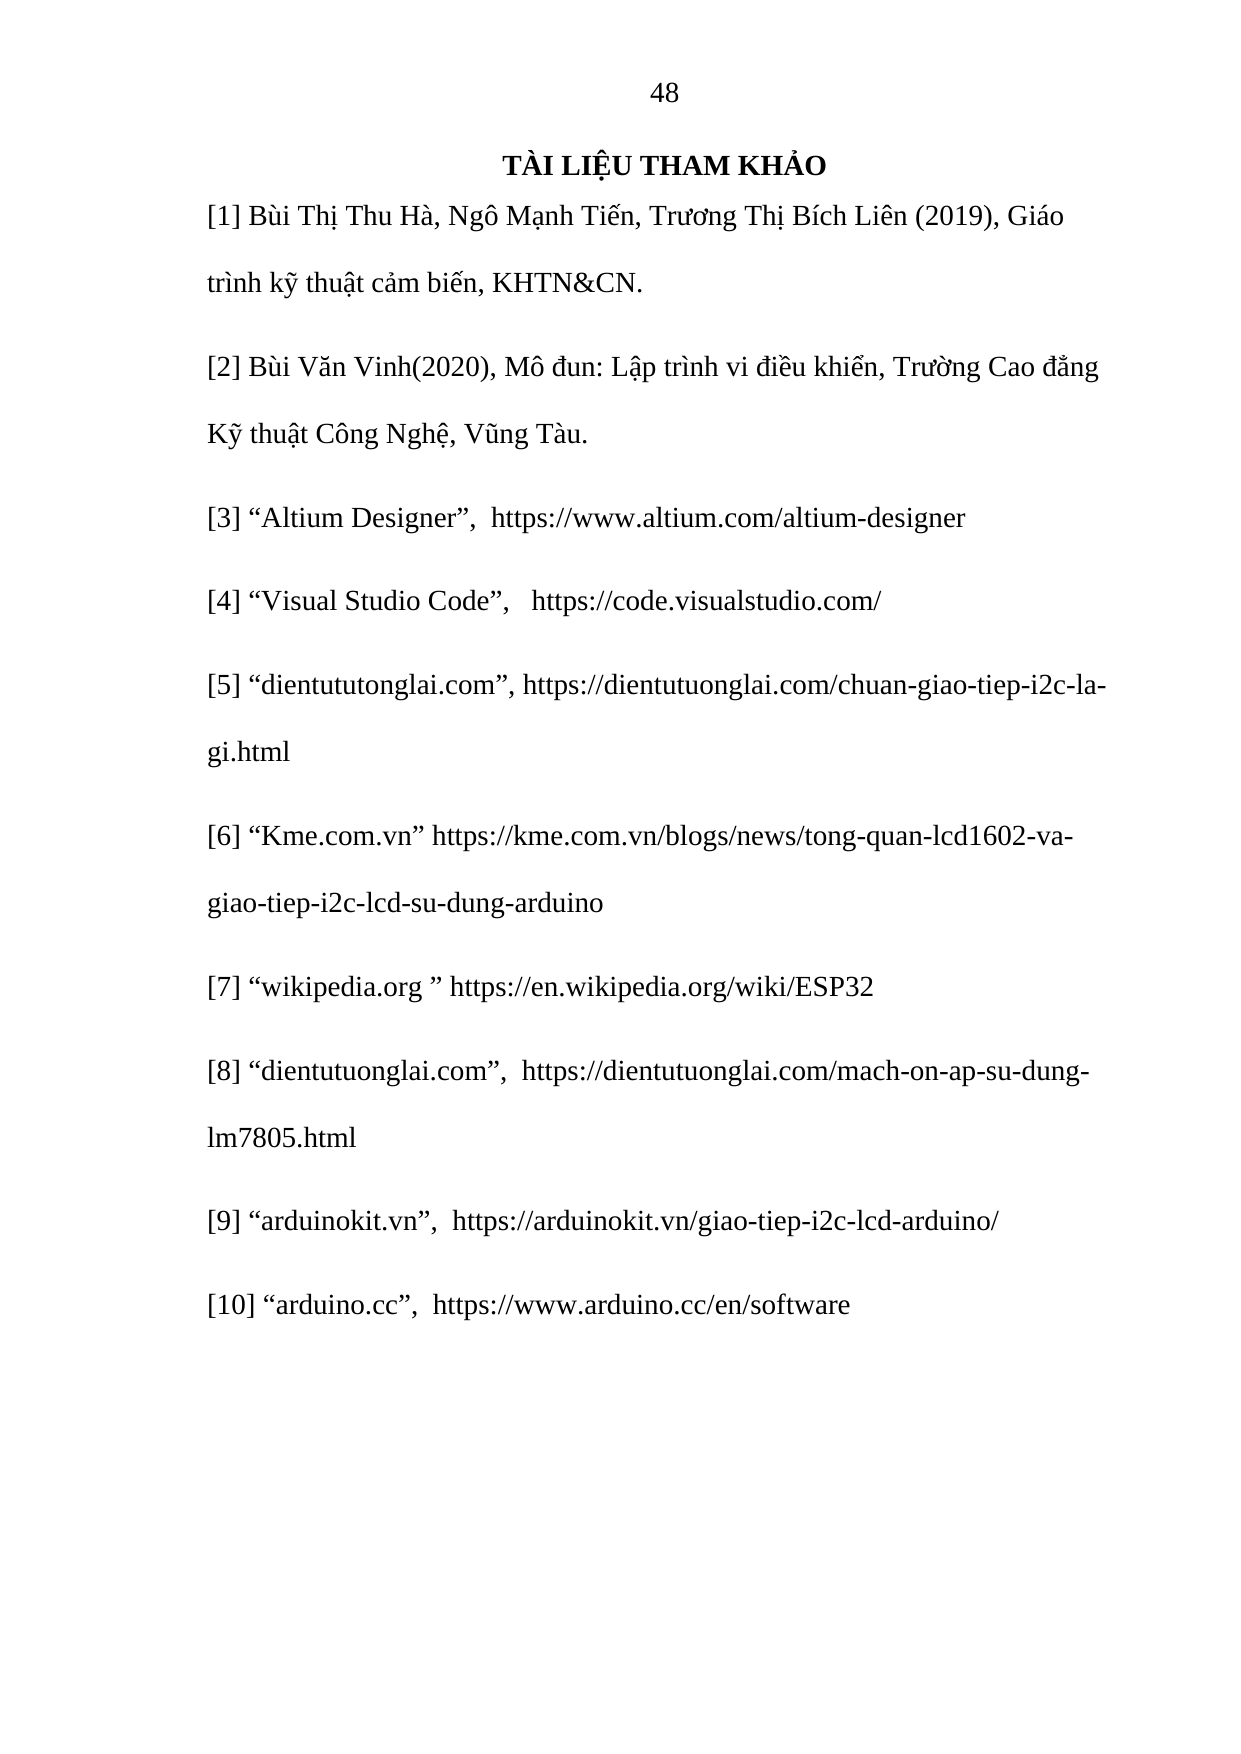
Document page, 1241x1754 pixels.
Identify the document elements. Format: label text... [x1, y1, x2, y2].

text [5] “dientututonglai.com”, https://dientutuonglai.com/chuan-giao-tiep-i2c-la-gi.html [207, 667, 1122, 768]
text [10] “arduino.cc”, https://www.arduino.cc/en/software [207, 1287, 1122, 1321]
text [6] “Kme.com.vn” https://kme.com.vn/blogs/news/tong-quan-lcd1602-va-giao-tiep-i2c-lcd-su-dung-arduino [207, 818, 1122, 919]
text [9] “arduinokit.vn”, https://arduinokit.vn/giao-tiep-i2c-lcd-arduino/ [207, 1203, 1122, 1237]
text [8] “dientutuonglai.com”, https://dientutuonglai.com/mach-on-ap-su-dung-lm7805.html [207, 1053, 1122, 1153]
text [1] Bùi Thị Thu Hà, Ngô Mạnh Tiến, Trương Thị Bích Liên (2019), Giáo trình kỹ thuật cảm biến, KHTN&CN. [207, 198, 1122, 299]
subtitle TÀI LIỆU THAM KHẢO [207, 148, 1122, 181]
text [7] “wikipedia.org ” https://en.wikipedia.org/wiki/ESP32 [207, 969, 1122, 1002]
text [3] “Altium Designer”, https://www.altium.com/altium-designer [207, 500, 1122, 533]
text [4] “Visual Studio Code”, https://code.visualstudio.com/ [207, 583, 1122, 617]
text [2] Bùi Văn Vinh(2020), Mô đun: Lập trình vi điều khiển, Trường Cao đẳng Kỹ thuật Công Nghệ, Vũng Tàu. [207, 349, 1122, 449]
